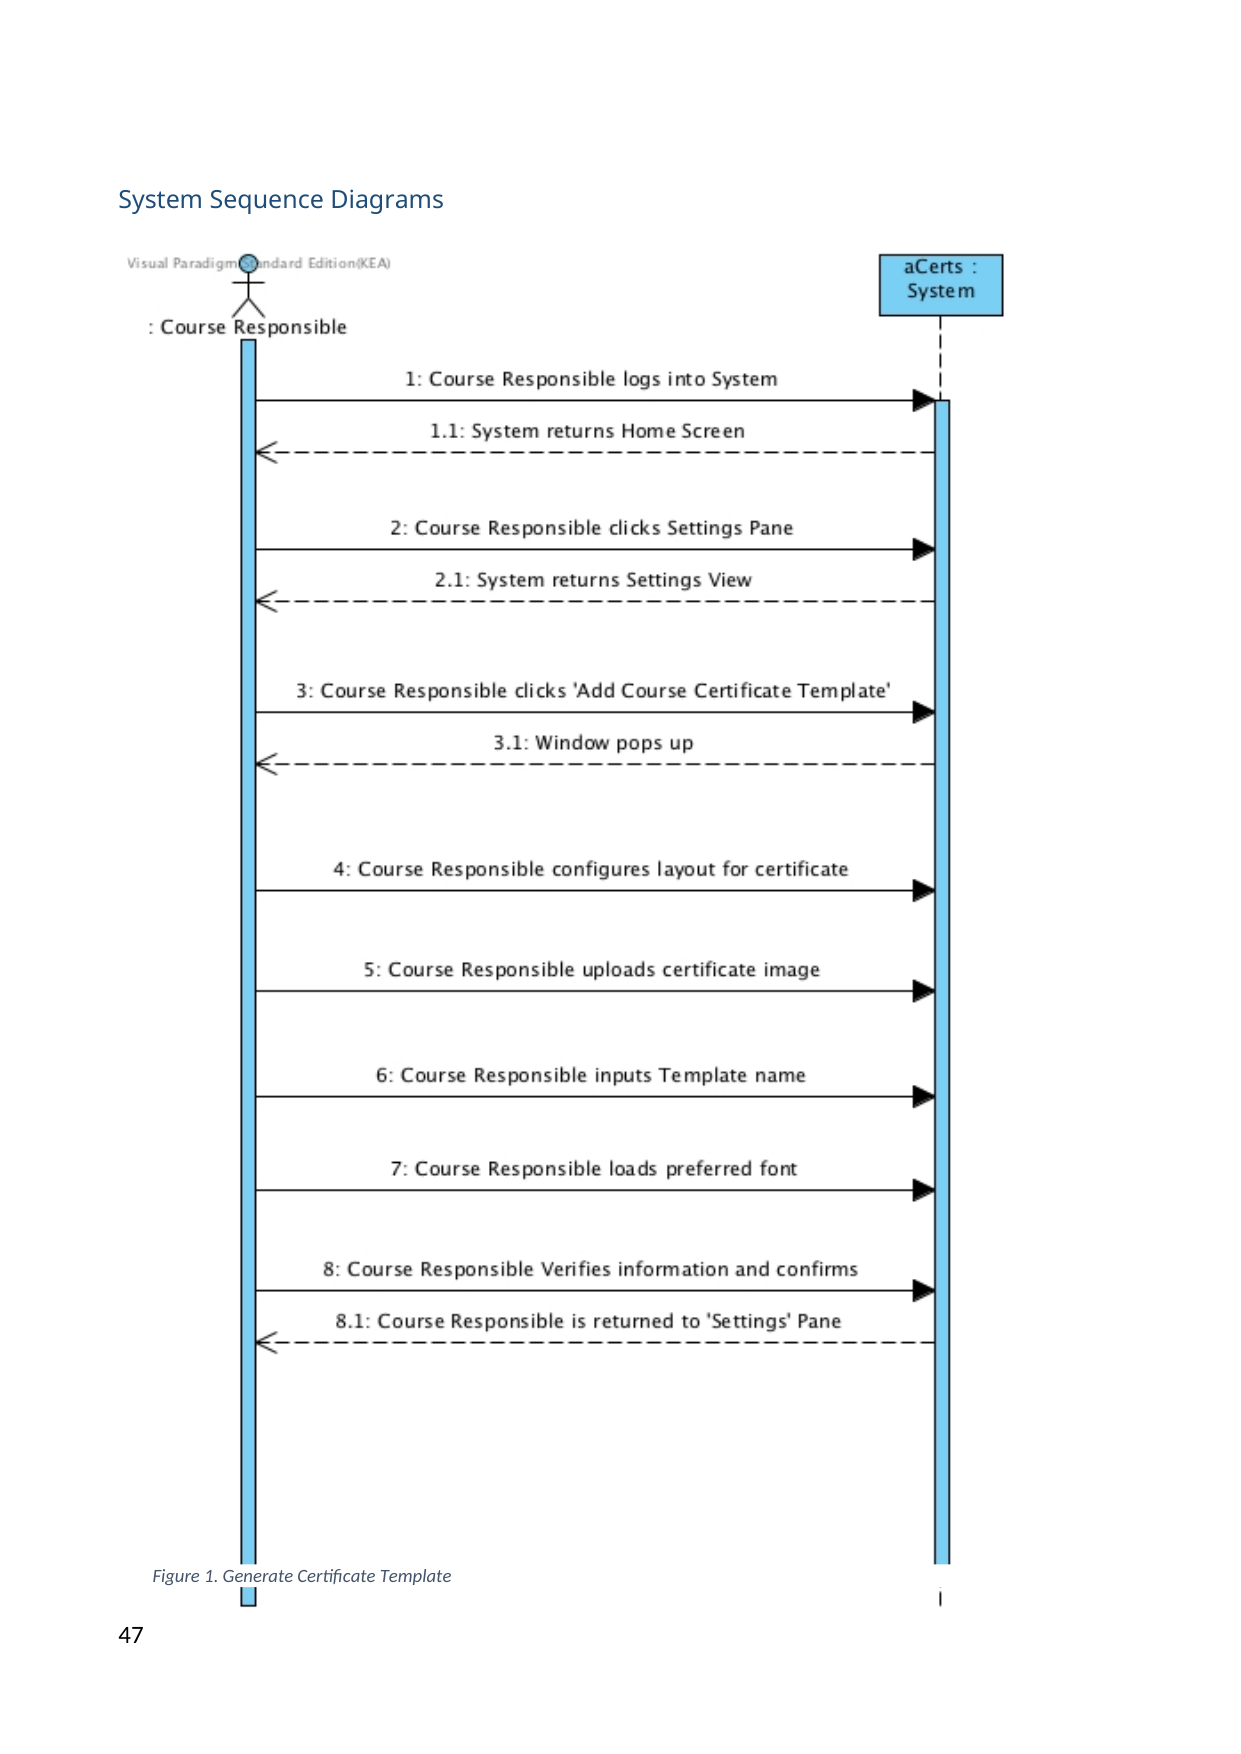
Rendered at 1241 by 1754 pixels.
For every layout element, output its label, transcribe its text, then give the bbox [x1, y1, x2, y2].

subtitle System Sequence Diagrams [118, 181, 1122, 215]
picture [127, 251, 1011, 1614]
